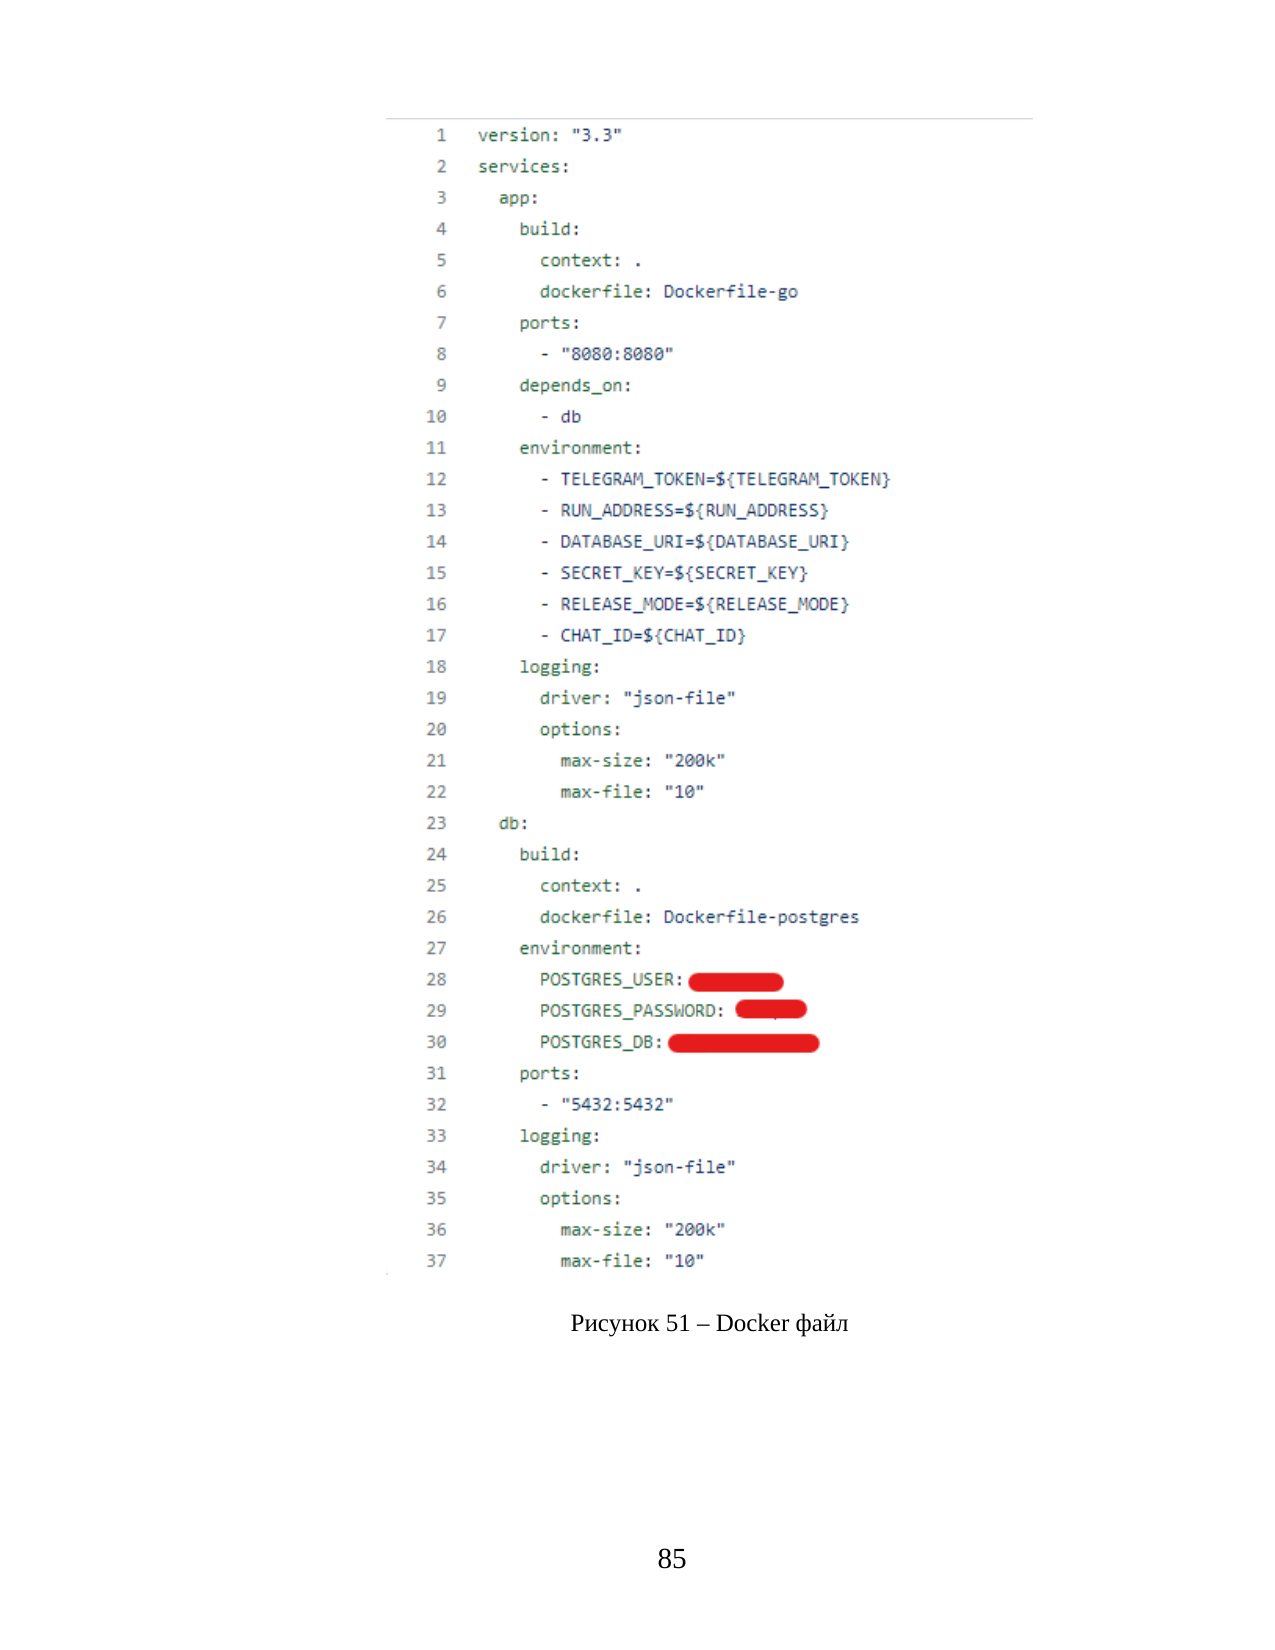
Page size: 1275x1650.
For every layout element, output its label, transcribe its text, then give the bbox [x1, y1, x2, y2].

text Рисунок 51 – Docker файл [177, 1308, 1167, 1337]
picture [386, 118, 1033, 1275]
